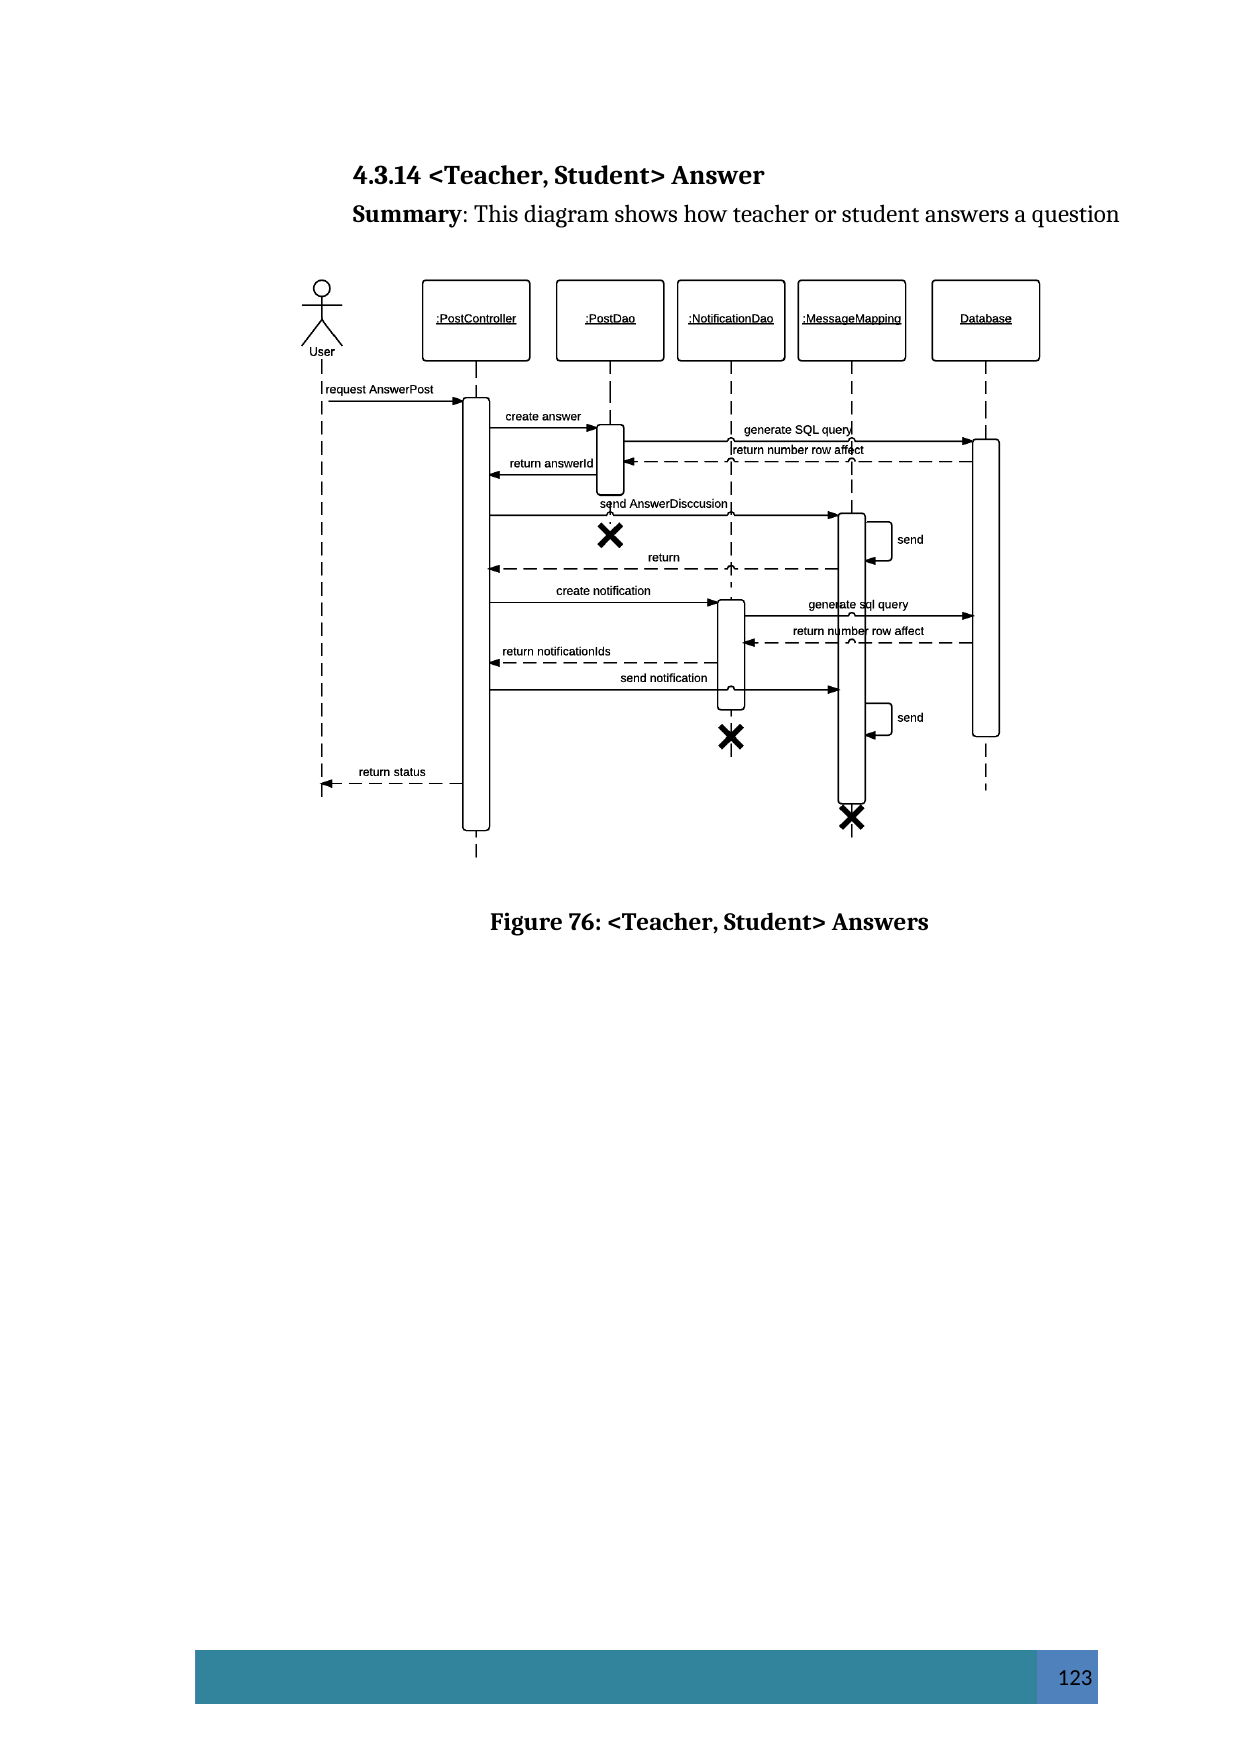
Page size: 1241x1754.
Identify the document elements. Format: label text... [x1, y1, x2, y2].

text Summary: This diagram shows how teacher or student answers a question [353, 200, 1122, 228]
text Figure 76: <Teacher, Student> Answers [222, 908, 1122, 937]
picture [221, 253, 1066, 884]
subtitle <Teacher, Student> Answer [353, 160, 1122, 191]
